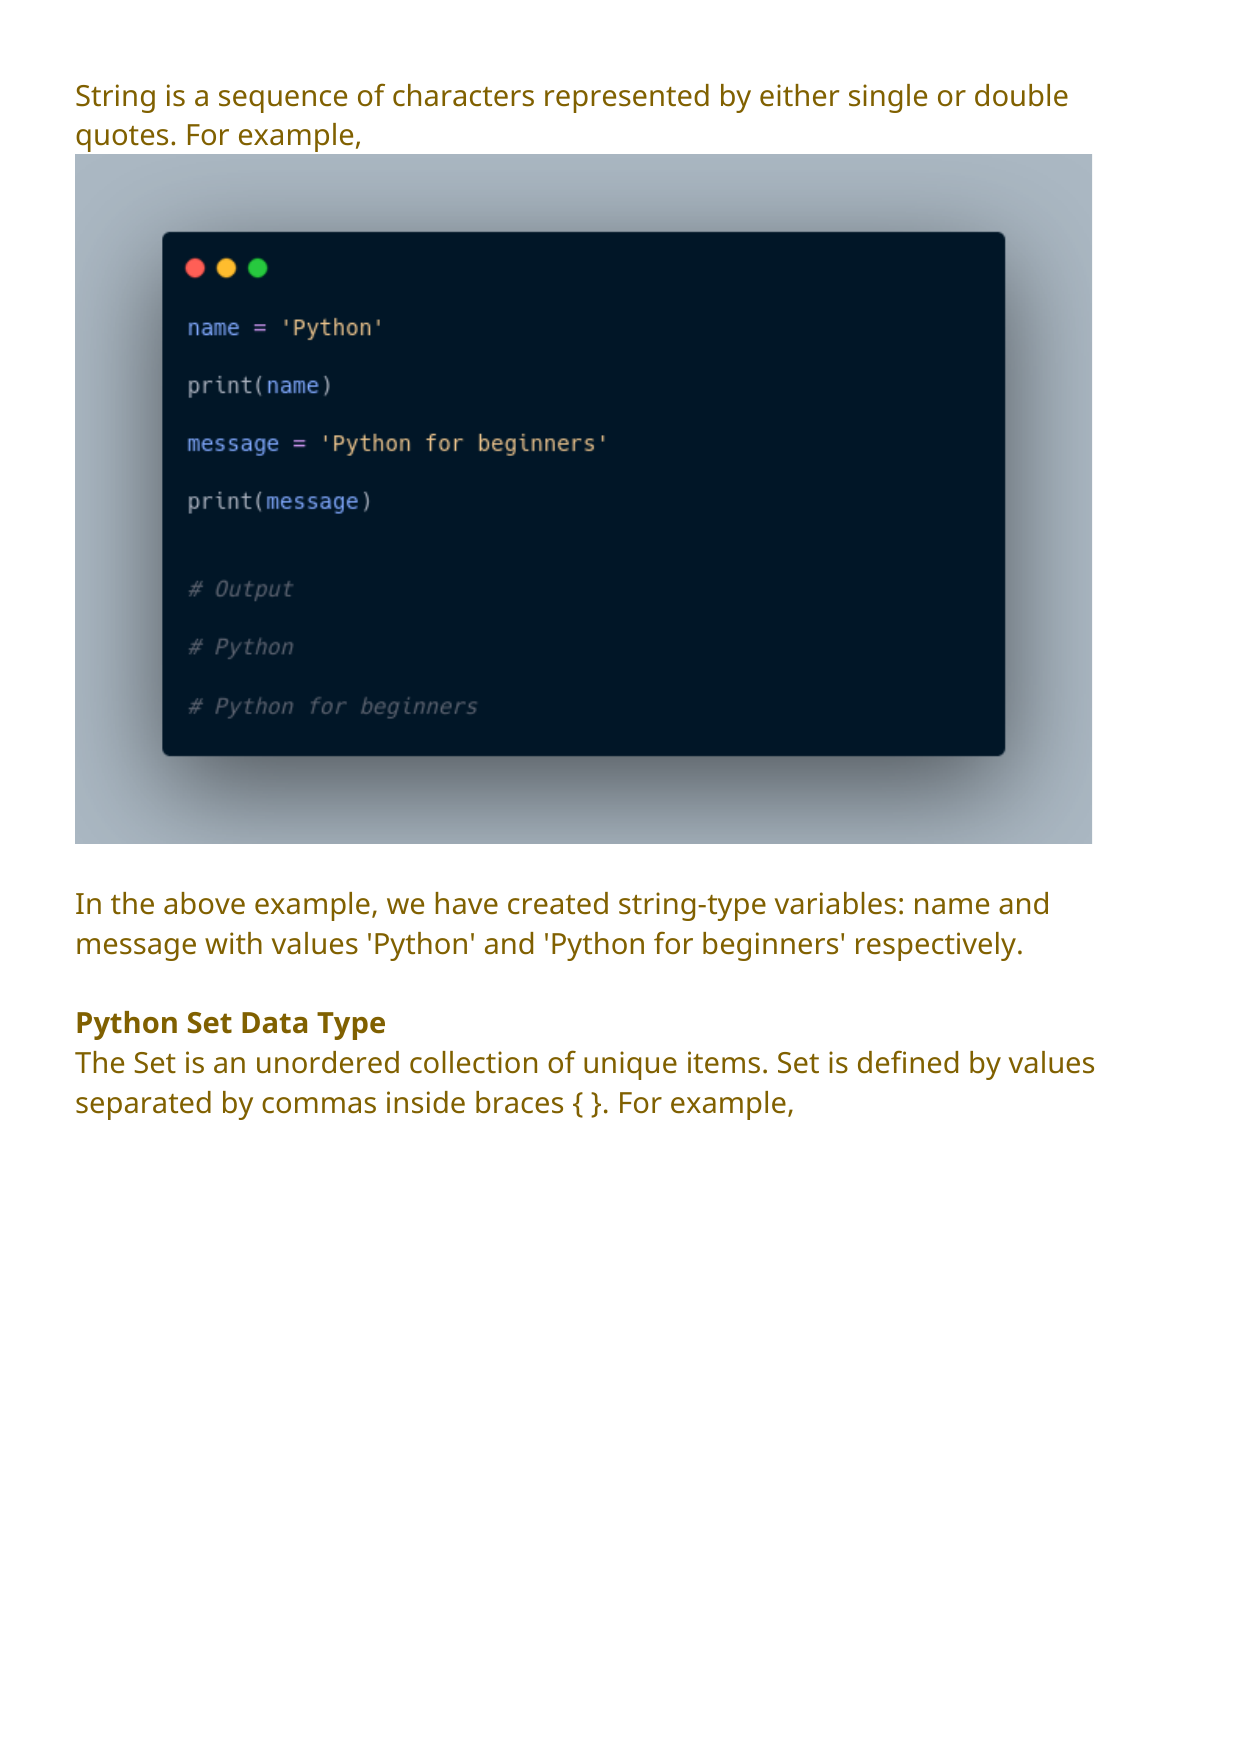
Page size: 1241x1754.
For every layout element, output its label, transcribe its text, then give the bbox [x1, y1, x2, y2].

text String is a sequence of characters represented by either single or double quotes. For example, [75, 75, 1165, 154]
text Python Set Data Type [75, 1003, 1165, 1042]
text In the above example, we have created string-type variables: name and message with values 'Python' and 'Python for beginners' respectively. [75, 883, 1165, 963]
text The Set is an unordered collection of unique items. Set is defined by values separated by commas inside braces { }. For example, [75, 1042, 1165, 1122]
picture [75, 154, 1093, 844]
